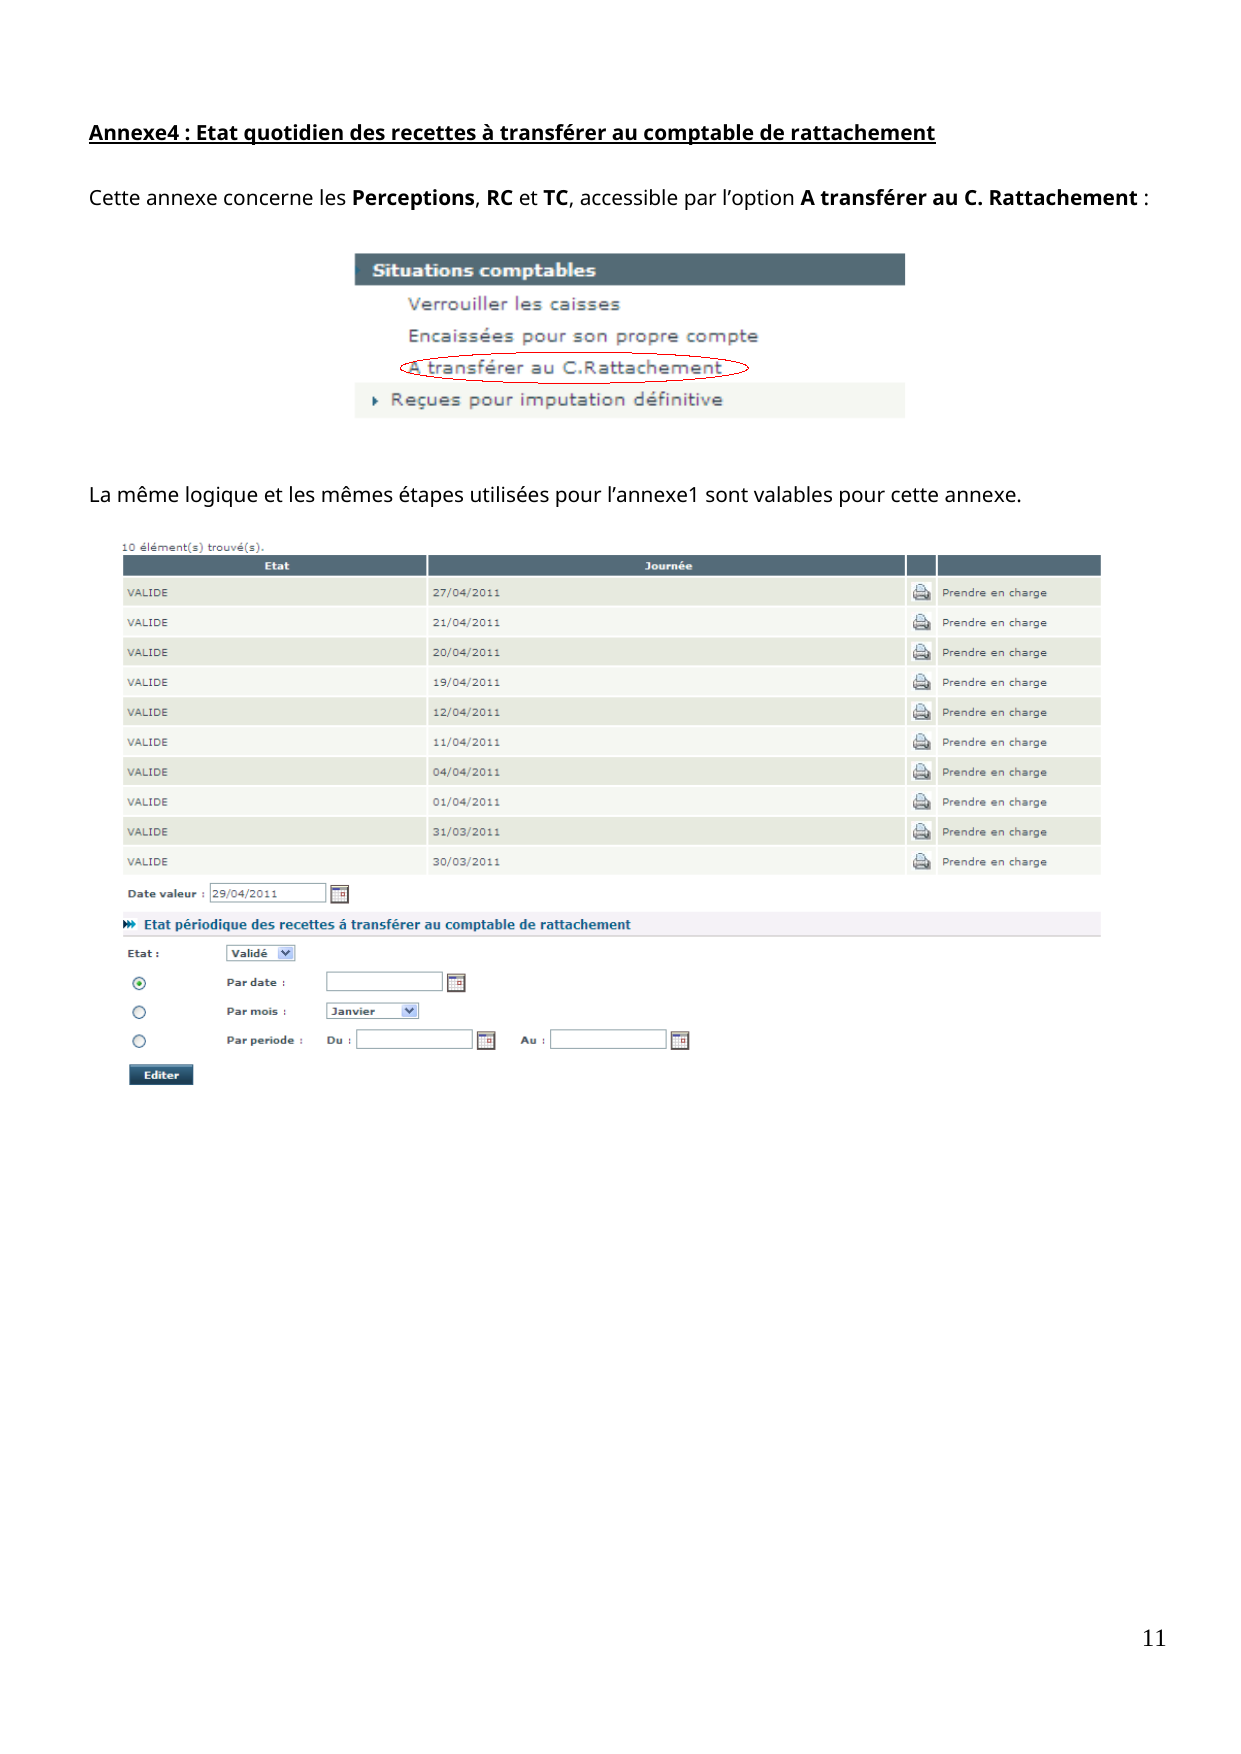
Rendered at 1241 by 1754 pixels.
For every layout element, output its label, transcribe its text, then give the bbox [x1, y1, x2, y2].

text La même logique et les mêmes étapes utilisées pour l’annexe1 sont valables pour cette annexe. [89, 480, 1167, 509]
picture [350, 248, 906, 423]
list Annexe4 : Etat quotidien des recettes à transférer au comptable de rattachement [89, 118, 1167, 147]
list Cette annexe concerne les Perceptions, RC et TC, accessible par l’option A transférer au C. Rattachement : [89, 183, 1167, 212]
picture [118, 533, 1107, 1094]
